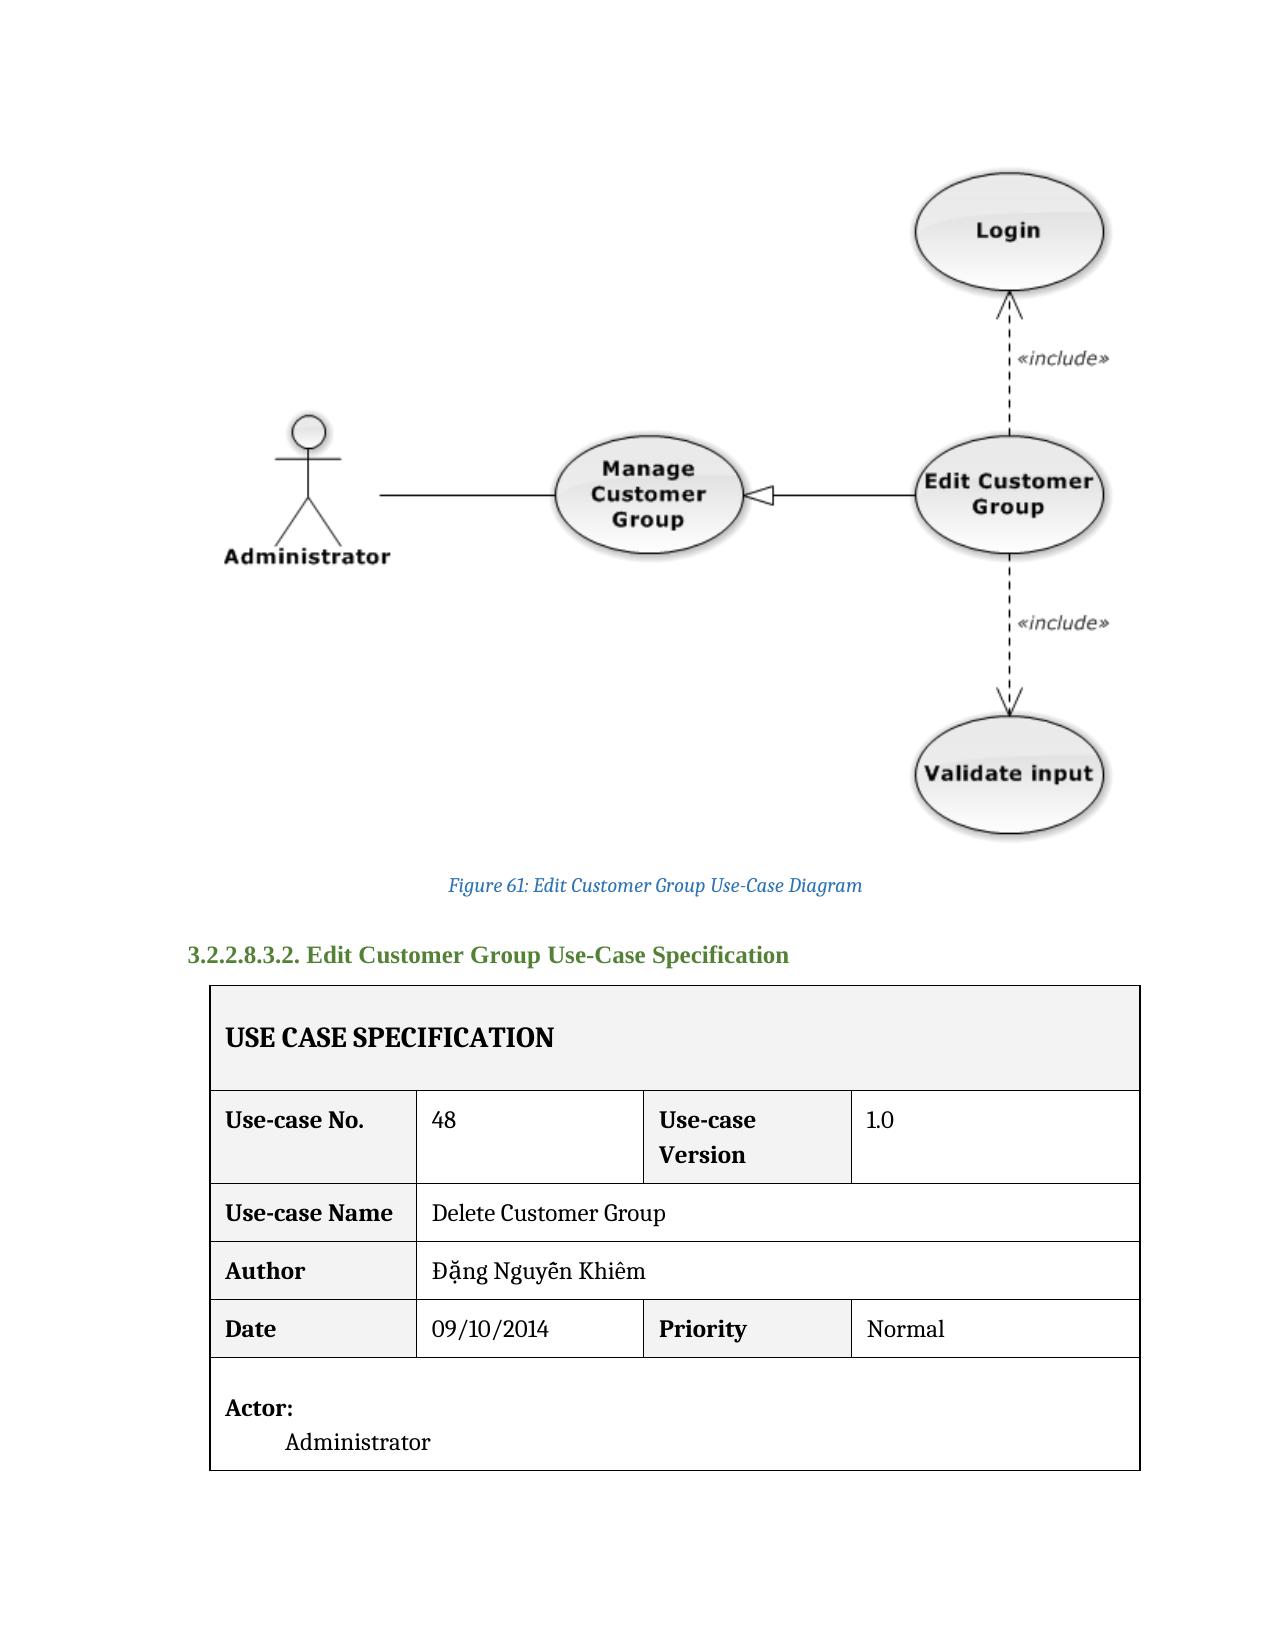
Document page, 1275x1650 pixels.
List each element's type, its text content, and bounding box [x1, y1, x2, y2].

table_cell Use-case Version [644, 1091, 851, 1183]
table_cell 1.0 [852, 1091, 1139, 1183]
picture [187, 150, 1128, 858]
table_cell 09/10/2014 [417, 1300, 643, 1357]
table_header USE CASE SPECIFICATION [211, 986, 1139, 1090]
table_cell Use-case No. [211, 1091, 416, 1183]
table_cell Normal [852, 1300, 1139, 1357]
subtitle Edit Customer Group Use-Case Specification [187, 940, 1125, 968]
table_cell Author [211, 1242, 416, 1299]
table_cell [211, 1358, 1139, 1470]
table_cell Priority [644, 1300, 851, 1357]
table_cell UC0048 [417, 1091, 643, 1183]
table_cell Use-case Name [211, 1184, 416, 1241]
table_cell Đặng Nguyễn Khiêm [417, 1242, 1139, 1299]
table_cell Delete Customer Group [417, 1184, 1139, 1241]
table_cell Date [211, 1300, 416, 1357]
